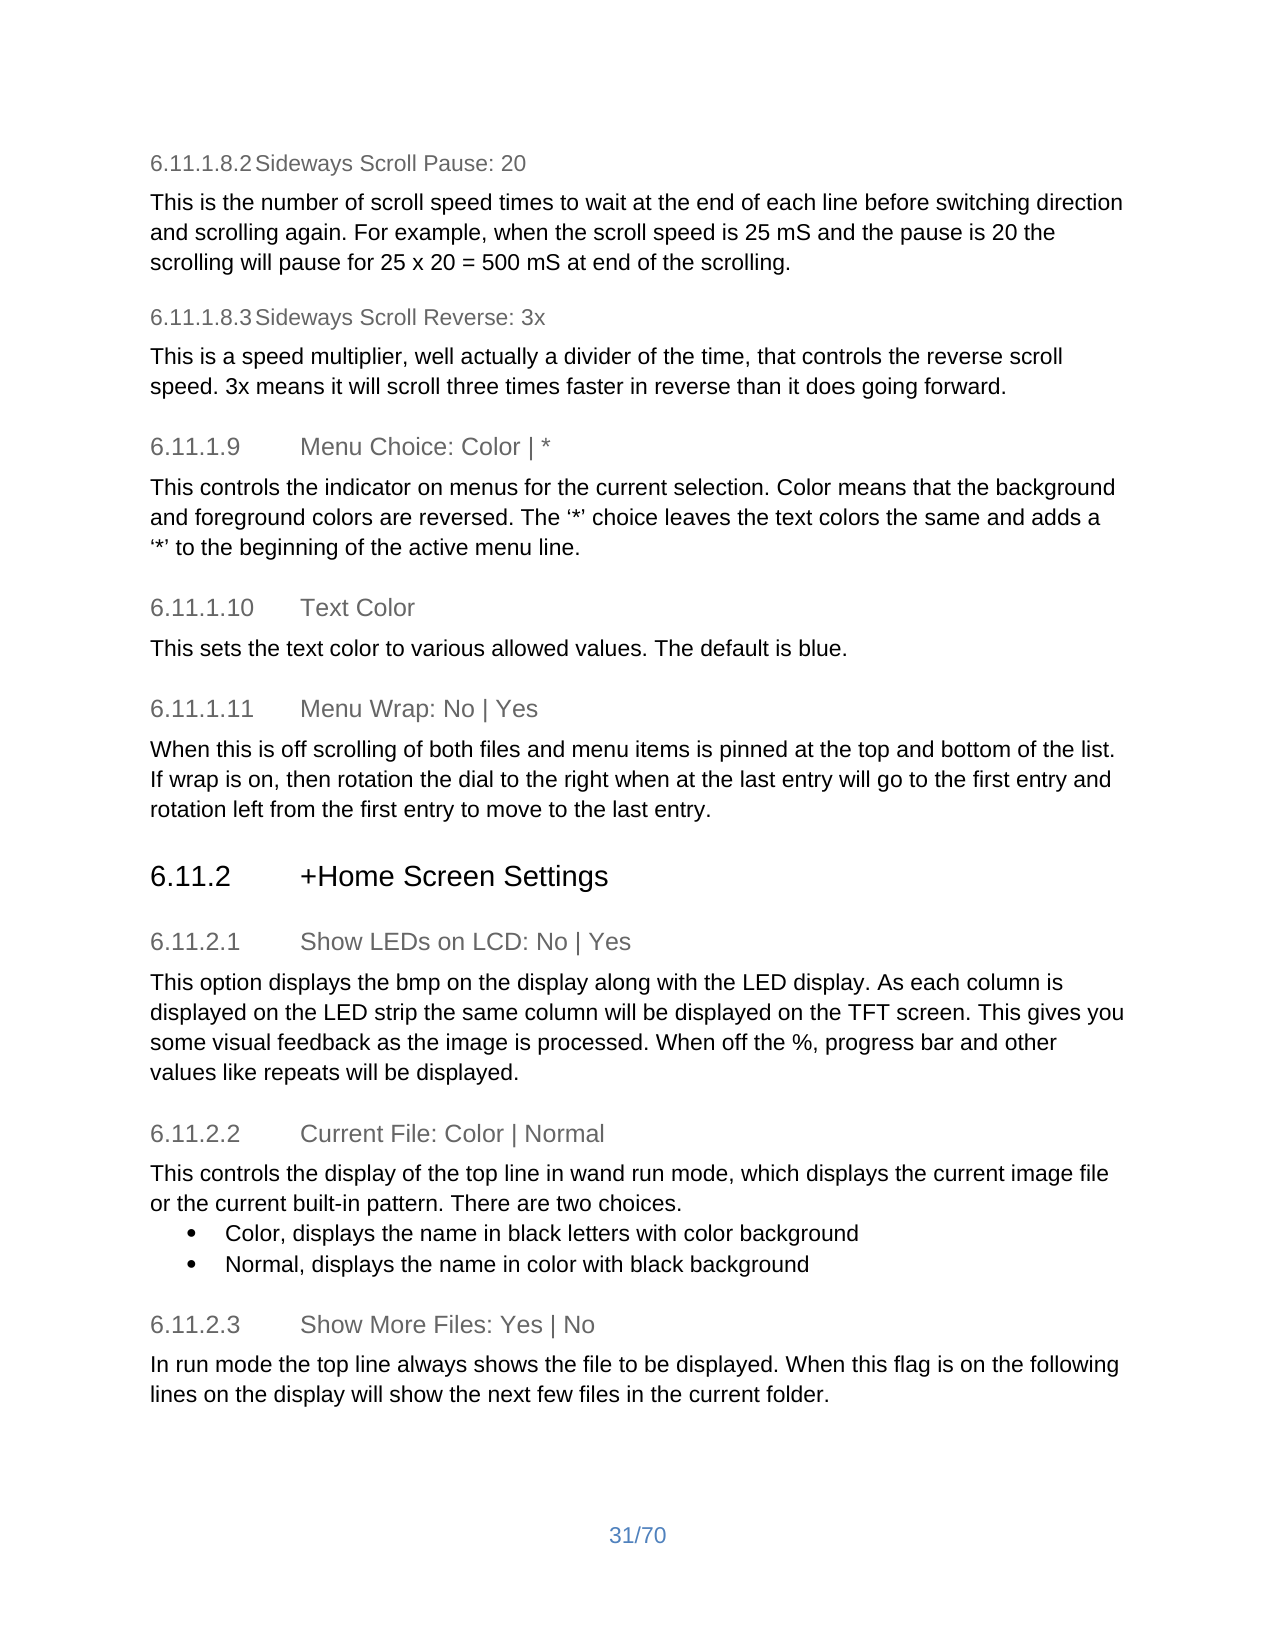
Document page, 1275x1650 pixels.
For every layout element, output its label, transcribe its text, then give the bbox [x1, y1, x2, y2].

list Color, displays the name in black letters with color background [187, 1220, 1125, 1247]
text This option displays the bmp on the display along with the LED display. As each column is displayed on the LED strip the same column will be displayed on the TFT screen. This gives you some visual feedback as the image is processed. When off the %, progress bar and other values like repeats will be displayed. [150, 968, 1125, 1086]
text This is the number of scroll speed times to wait at the end of each line before switching direction and scrolling again. For example, when the scroll speed is 25 mS and the pause is 20 the scrolling will pause for 25 x 20 = 500 mS at end of the scrolling. [150, 188, 1125, 275]
list Normal, displays the name in color with black background [187, 1251, 1125, 1277]
subtitle Menu Wrap: No | Yes [150, 694, 1125, 723]
subtitle Menu Choice: Color | * [150, 432, 1125, 461]
subtitle Show LEDs on LCD: No | Yes [150, 927, 1125, 956]
text This is a speed multiplier, well actually a divider of the time, that controls the reverse scroll speed. 3x means it will scroll three times faster in reverse than it does going forward. [150, 343, 1125, 399]
text In run mode the top line always shows the file to be displayed. When this flag is on the following lines on the display will show the next few files in the current folder. [150, 1351, 1125, 1408]
subtitle Sideways Scroll Pause: 20 [150, 150, 1125, 176]
text When this is off scrolling of both files and menu items is pinned at the top and bottom of the list. If wrap is on, then rotation the dial to the right when at the last entry will go to the first entry and rotation left from the first entry to move to the last entry. [150, 736, 1125, 822]
text This controls the display of the top line in wand run mode, which displays the current image file or the current built-in pattern. There are two choices. [150, 1160, 1125, 1216]
subtitle Sideways Scroll Reverse: 3x [150, 304, 1125, 331]
subtitle +Home Screen Settings [150, 859, 1125, 893]
subtitle Current File: Color | Normal [150, 1118, 1125, 1147]
text This sets the text color to various allowed values. The default is blue. [150, 635, 1125, 661]
text This controls the indicator on menus for the current selection. Color means that the background and foreground colors are reversed. The ‘*’ choice leaves the text colors the same and adds a ‘*’ to the beginning of the active menu line. [150, 474, 1125, 560]
subtitle Text Color [150, 593, 1125, 622]
subtitle Show More Files: Yes | No [150, 1310, 1125, 1339]
